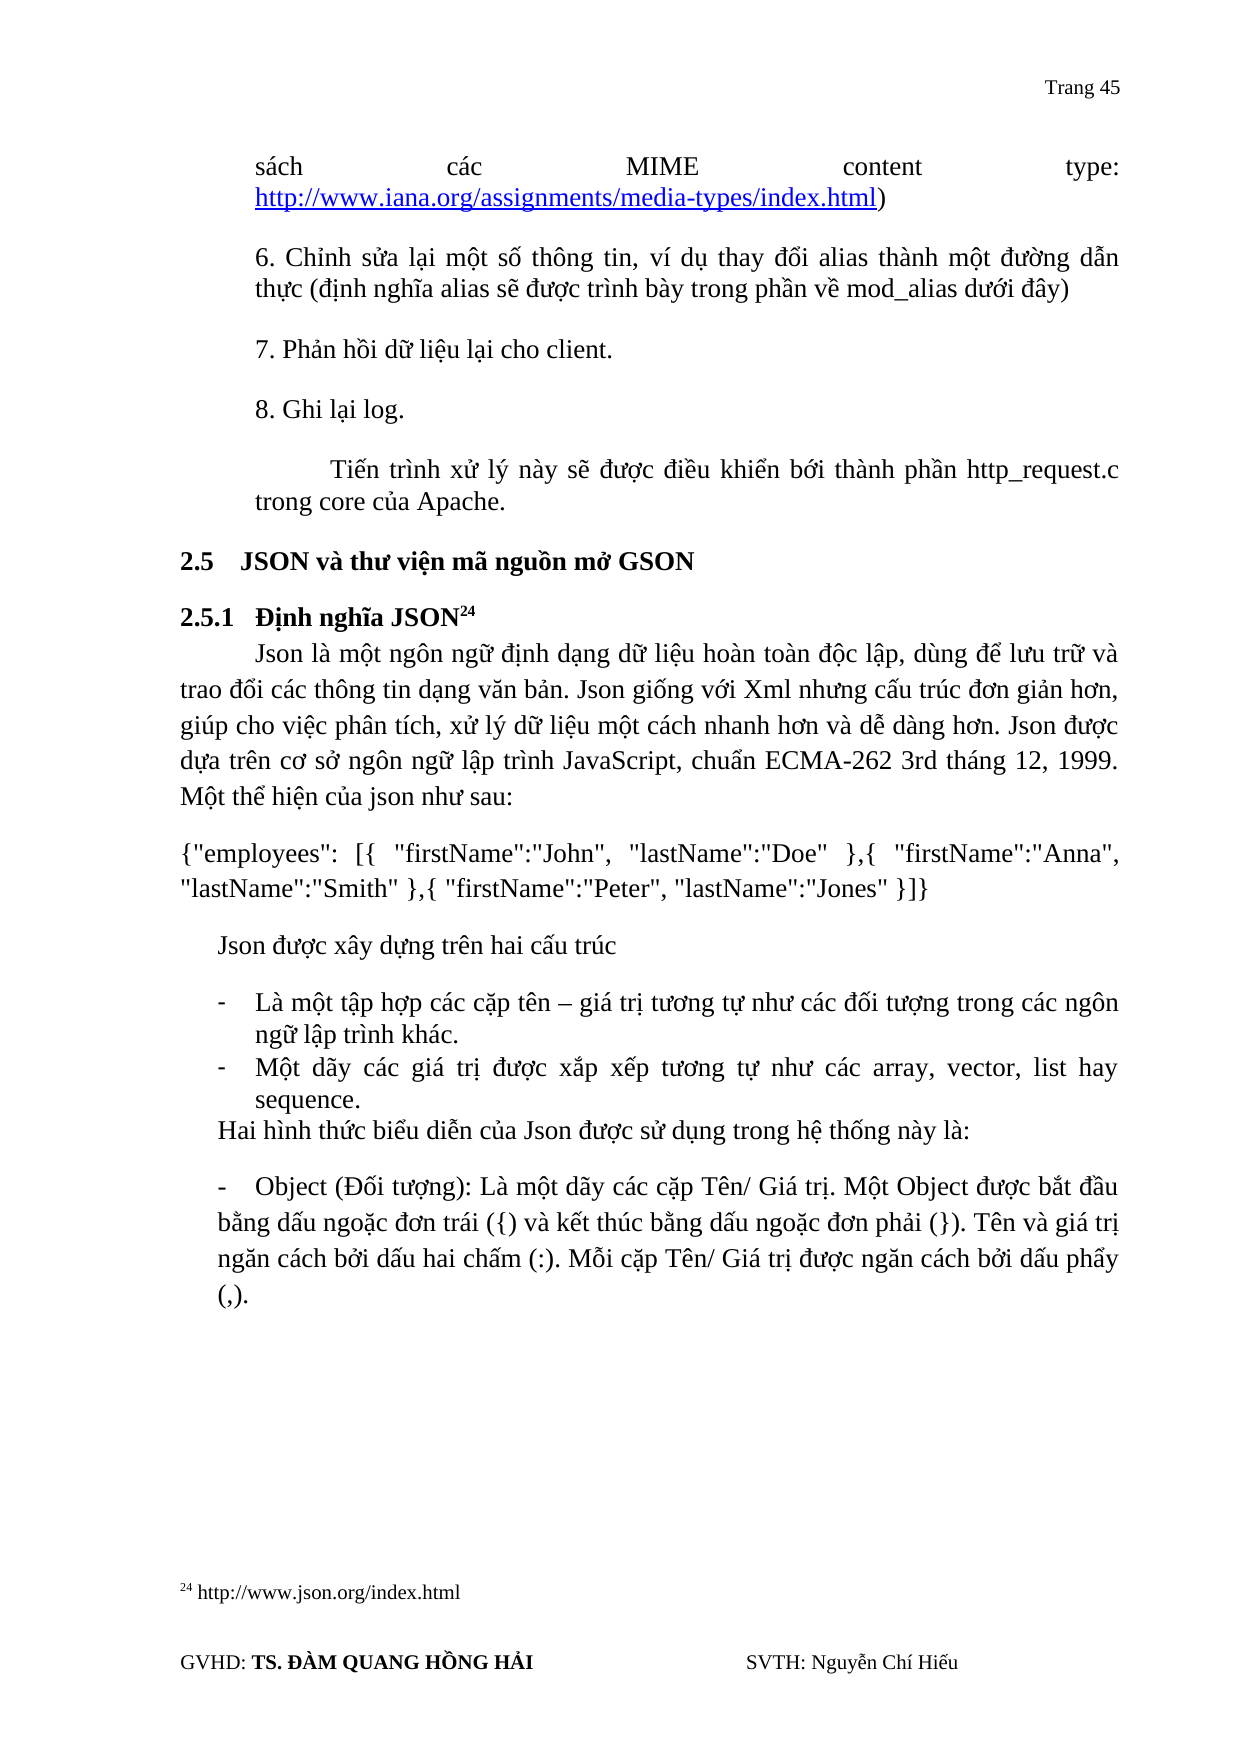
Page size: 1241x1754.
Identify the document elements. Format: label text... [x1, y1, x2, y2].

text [255, 150, 1120, 212]
list Là một tập hợp các cặp tên – giá trị tương tự như các đối tượng trong các ngôn ngữ lập trình khác. [217, 986, 1120, 1050]
subtitle JSON và thư viện mã nguồn mở GSON [180, 545, 1120, 576]
text Tiến trình xử lý này sẽ được điều khiển bới thành phần http_request.c trong core của Apache. [255, 453, 1120, 516]
text 6. Chỉnh sửa lại một số thông tin, ví dụ thay đổi alias thành một đường dẫn thực (định nghĩa alias sẽ được trình bày trong phần về mod_alias dưới đây) [255, 241, 1120, 304]
text {"employees": [{ "firstName":"John", "lastName":"Doe" },{ "firstName":"Anna", "lastName":"Smith" },{ "firstName":"Peter", "lastName":"Jones" }]} [180, 837, 1120, 904]
text Hai hình thức biểu diễn của Json được sử dụng trong hệ thống này là: [217, 1114, 1120, 1145]
text Json được xây dựng trên hai cấu trúc [180, 929, 1120, 960]
text Json là một ngôn ngữ định dạng dữ liệu hoàn toàn độc lập, dùng để lưu trữ và trao đổi các thông tin dạng văn bản. Json giống với Xml nhưng cấu trúc đơn giản hơn, giúp cho việc phân tích, xử lý dữ liệu một cách nhanh hơn và dễ dàng hơn. Json được dựa trên cơ sở ngôn ngữ lập trình JavaScript, chuẩn ECMA-262 3rd tháng 12, 1999. Một thể hiện của json như sau: [180, 637, 1120, 811]
subtitle Định nghĩa JSON [180, 602, 1120, 633]
text - Object (Đối tượng): Là một dãy các cặp Tên/ Giá trị. Một Object được bắt đầu bằng dấu ngoặc đơn trái ({) và kết thúc bằng dấu ngoặc đơn phải (}). Tên và giá trị ngăn cách bởi dấu hai chấm (:). Mỗi cặp Tên/ Giá trị được ngăn cách bởi dấu phẩy (,). [217, 1171, 1120, 1309]
list Một dãy các giá trị được xắp xếp tương tự như các array, vector, list hay sequence. [217, 1050, 1120, 1114]
text 7. Phản hồi dữ liệu lại cho client. [255, 333, 1120, 364]
text 8. Ghi lại log. [255, 393, 1120, 424]
